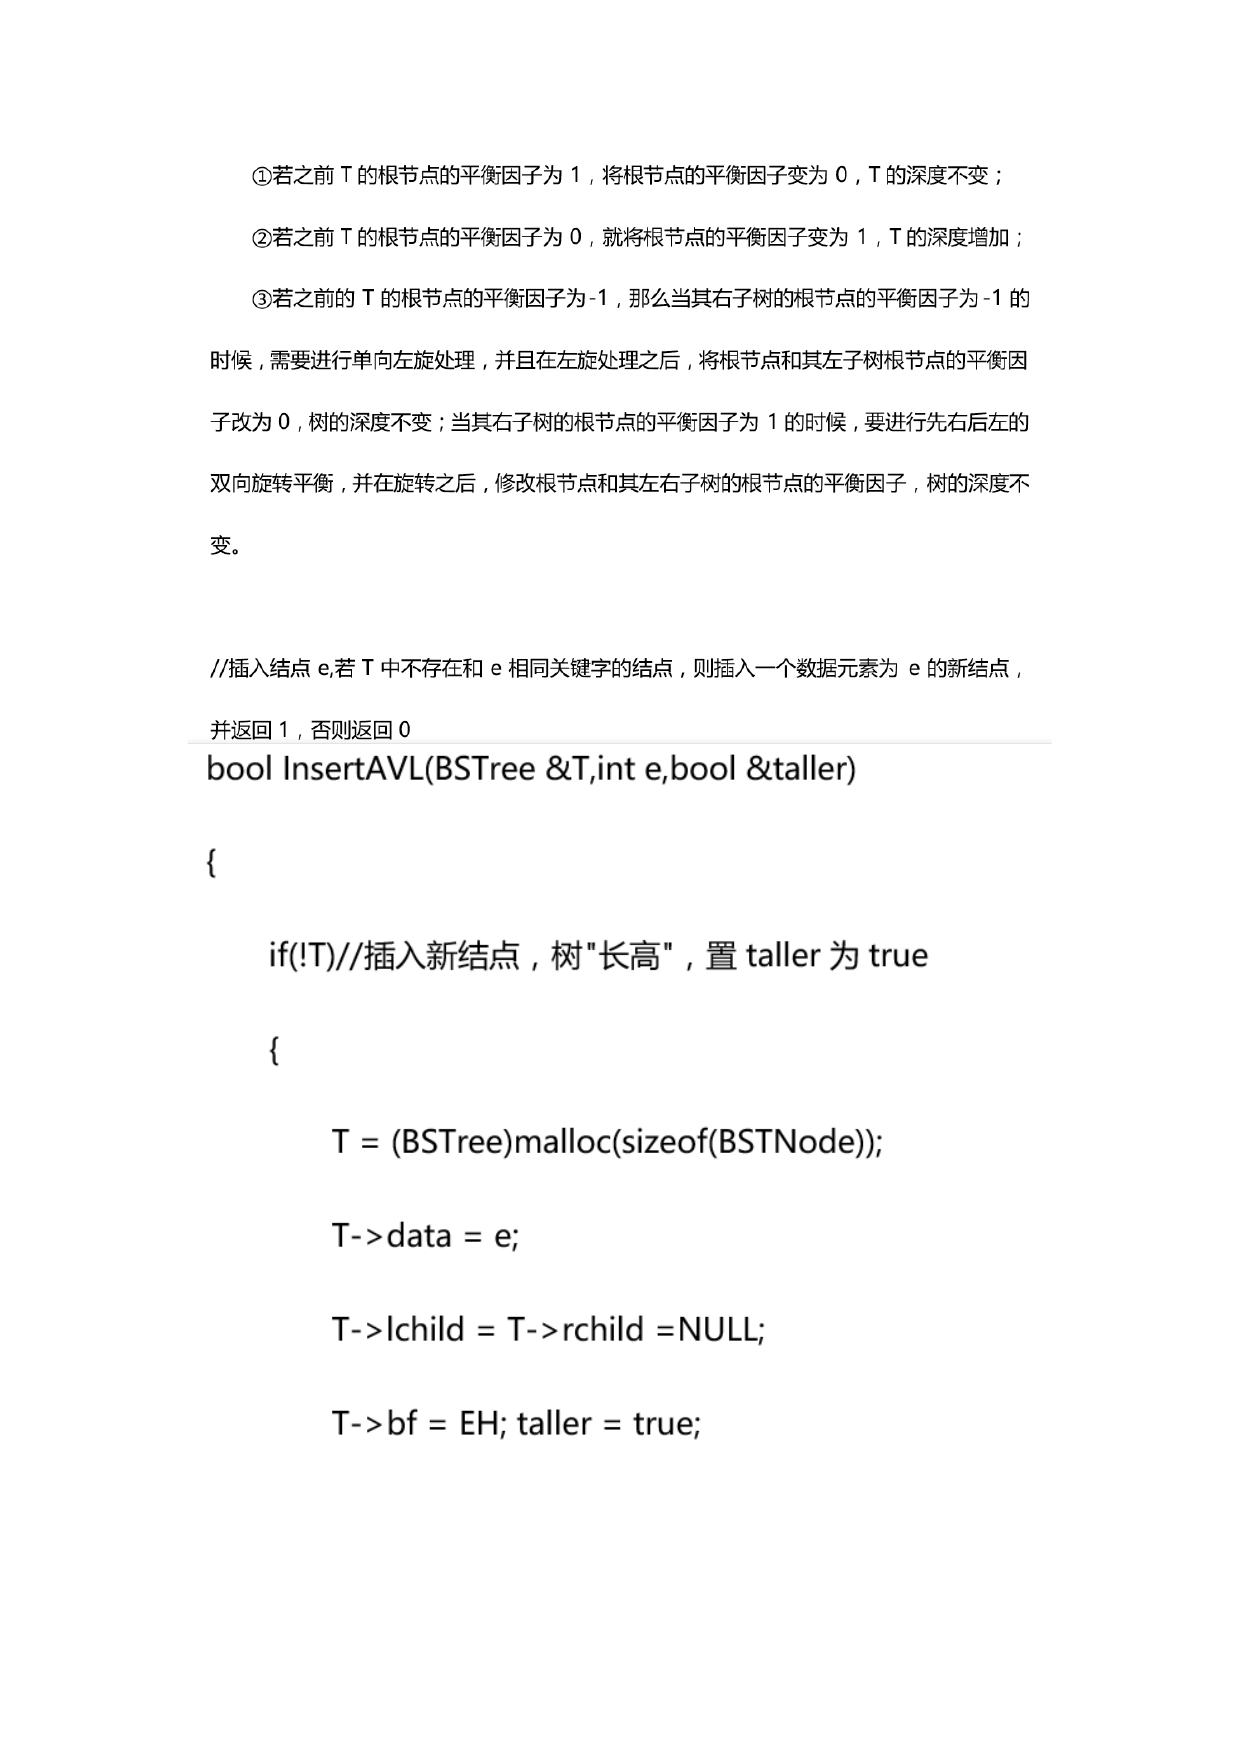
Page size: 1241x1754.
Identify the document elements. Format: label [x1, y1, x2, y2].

picture [187, 747, 1025, 1456]
picture [187, 162, 1052, 744]
